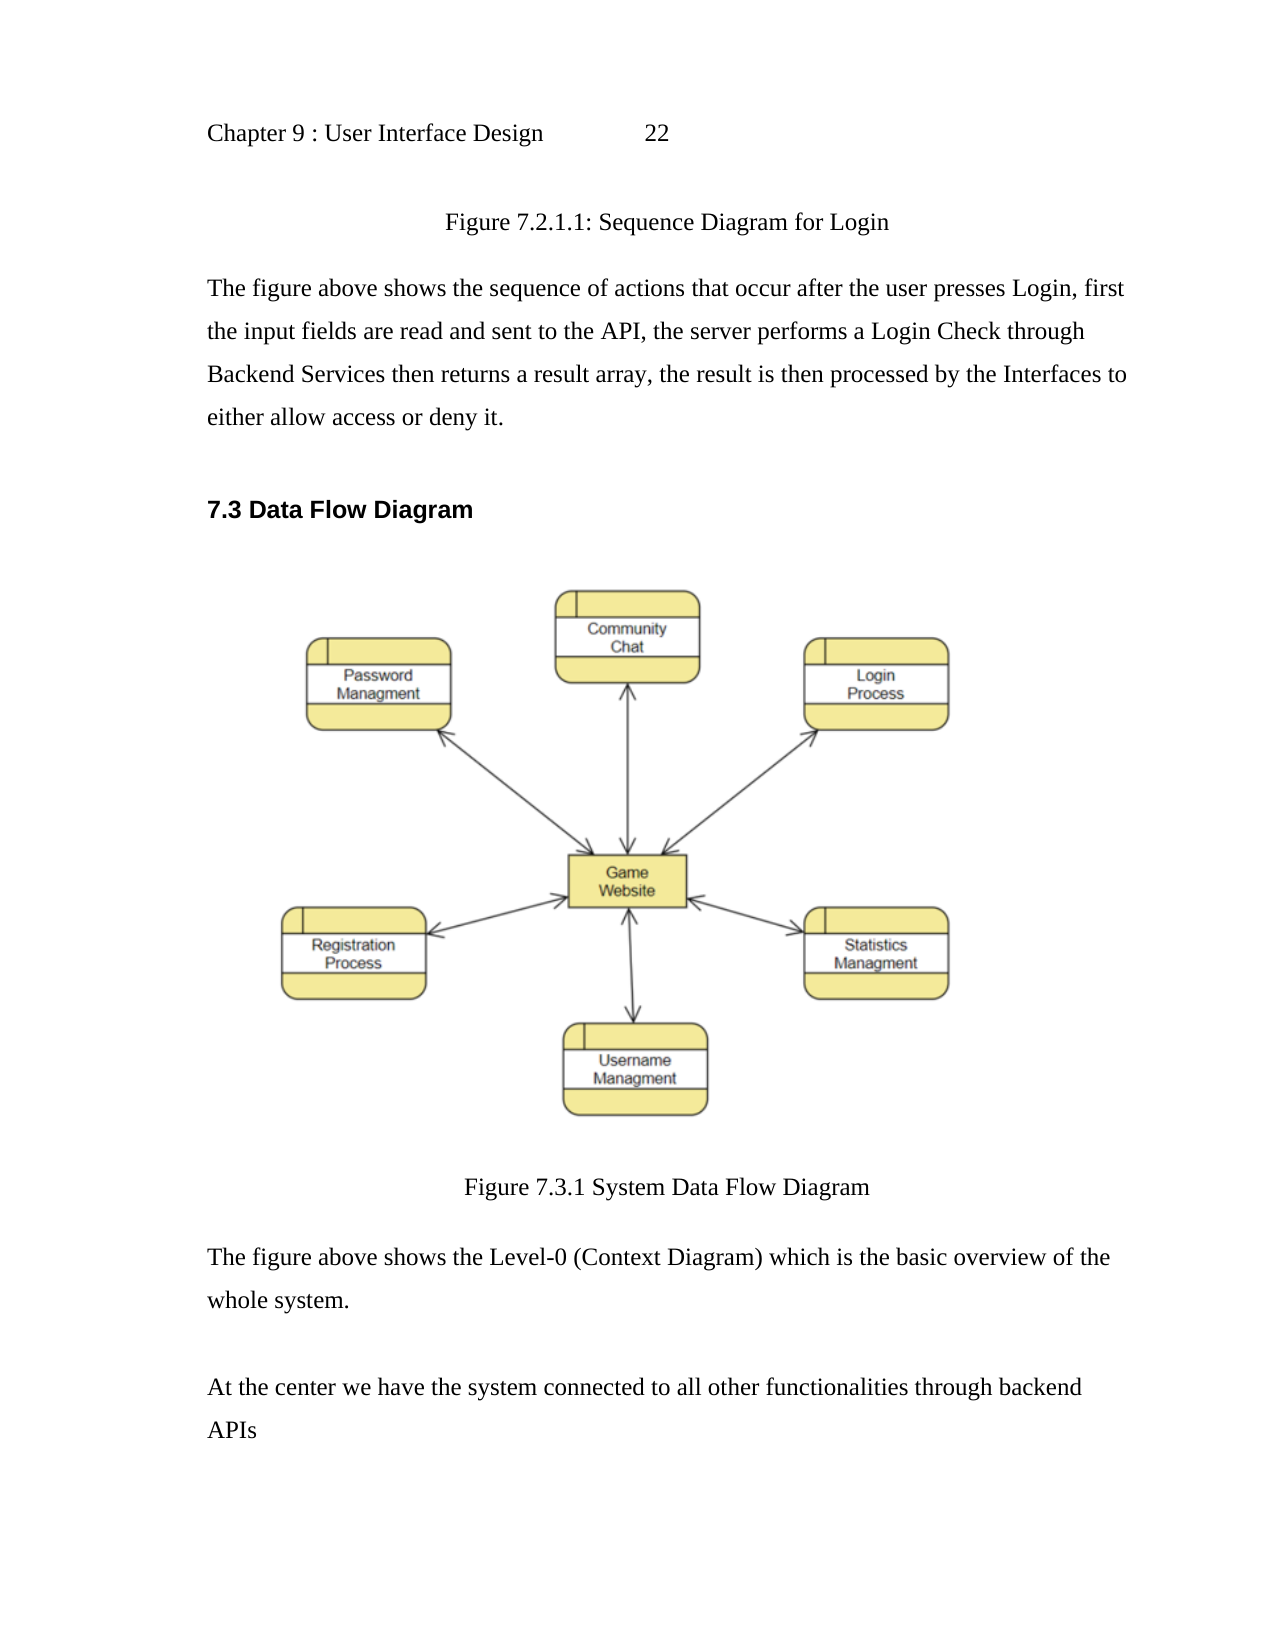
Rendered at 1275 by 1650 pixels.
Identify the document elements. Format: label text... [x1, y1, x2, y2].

text The figure above shows the sequence of actions that occur after the user presses Login, first the input fields are read and sent to the API, the server performs a Login Check through Backend Services then returns a result array, the result is then processed by the Interfaces to either allow access or deny it. [207, 273, 1127, 431]
subtitle Data Flow Diagram [207, 496, 1127, 524]
text At the center we have the system connected to all other functionalities through backend APIs [207, 1372, 1127, 1443]
text The figure above shows the Level-0 (Context Diagram) which is the basic overview of the whole system. [207, 1242, 1127, 1314]
text Figure 7.3.1 System Data Flow Diagram [207, 1172, 1127, 1201]
picture [206, 574, 1075, 1148]
text Figure 7.2.1.1: Sequence Diagram for Login [207, 207, 1127, 236]
